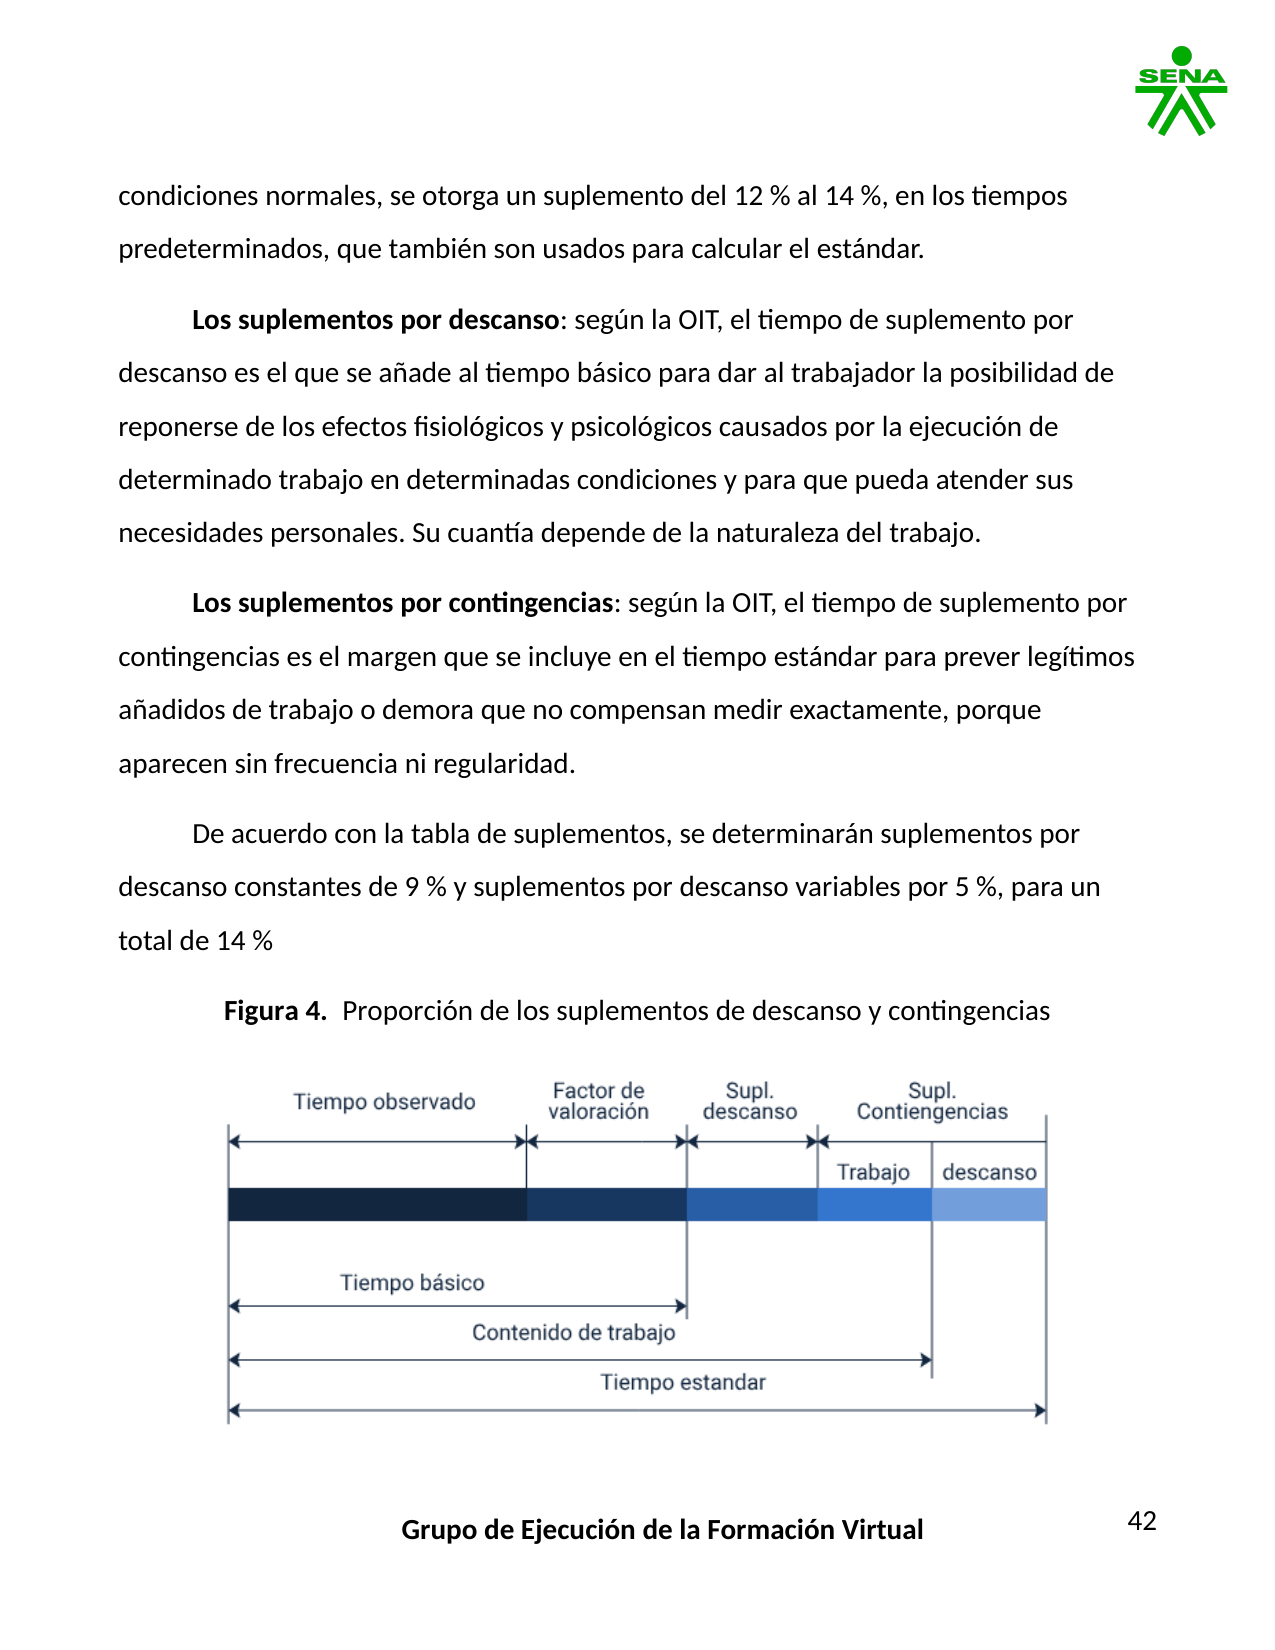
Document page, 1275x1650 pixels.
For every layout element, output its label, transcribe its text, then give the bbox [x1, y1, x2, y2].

picture [201, 1062, 1074, 1441]
text De acuerdo con la tabla de suplementos, se determinarán suplementos por descanso constantes de 9 % y suplementos por descanso variables por 5 %, para un total de 14 % [118, 815, 1157, 957]
text Los suplementos por contingencias: según la OIT, el tiempo de suplemento por contingencias es el margen que se incluye en el tiempo estándar para prever legítimos añadidos de trabajo o demora que no compensan medir exactamente, porque aparecen sin frecuencia ni regularidad. [118, 584, 1157, 781]
text Proporción de los suplementos de descanso y contingencias [118, 992, 1157, 1028]
text Los suplementos por descanso: según la OIT, el tiempo de suplemento por descanso es el que se añade al tiempo básico para dar al trabajador la posibilidad de reponerse de los efectos fisiológicos y psicológicos causados por la ejecución de determinado trabajo en determinadas condiciones y para que pueda atender sus necesidades personales. Su cuantía depende de la naturaleza del trabajo. [118, 301, 1157, 550]
picture [1135, 46, 1228, 136]
